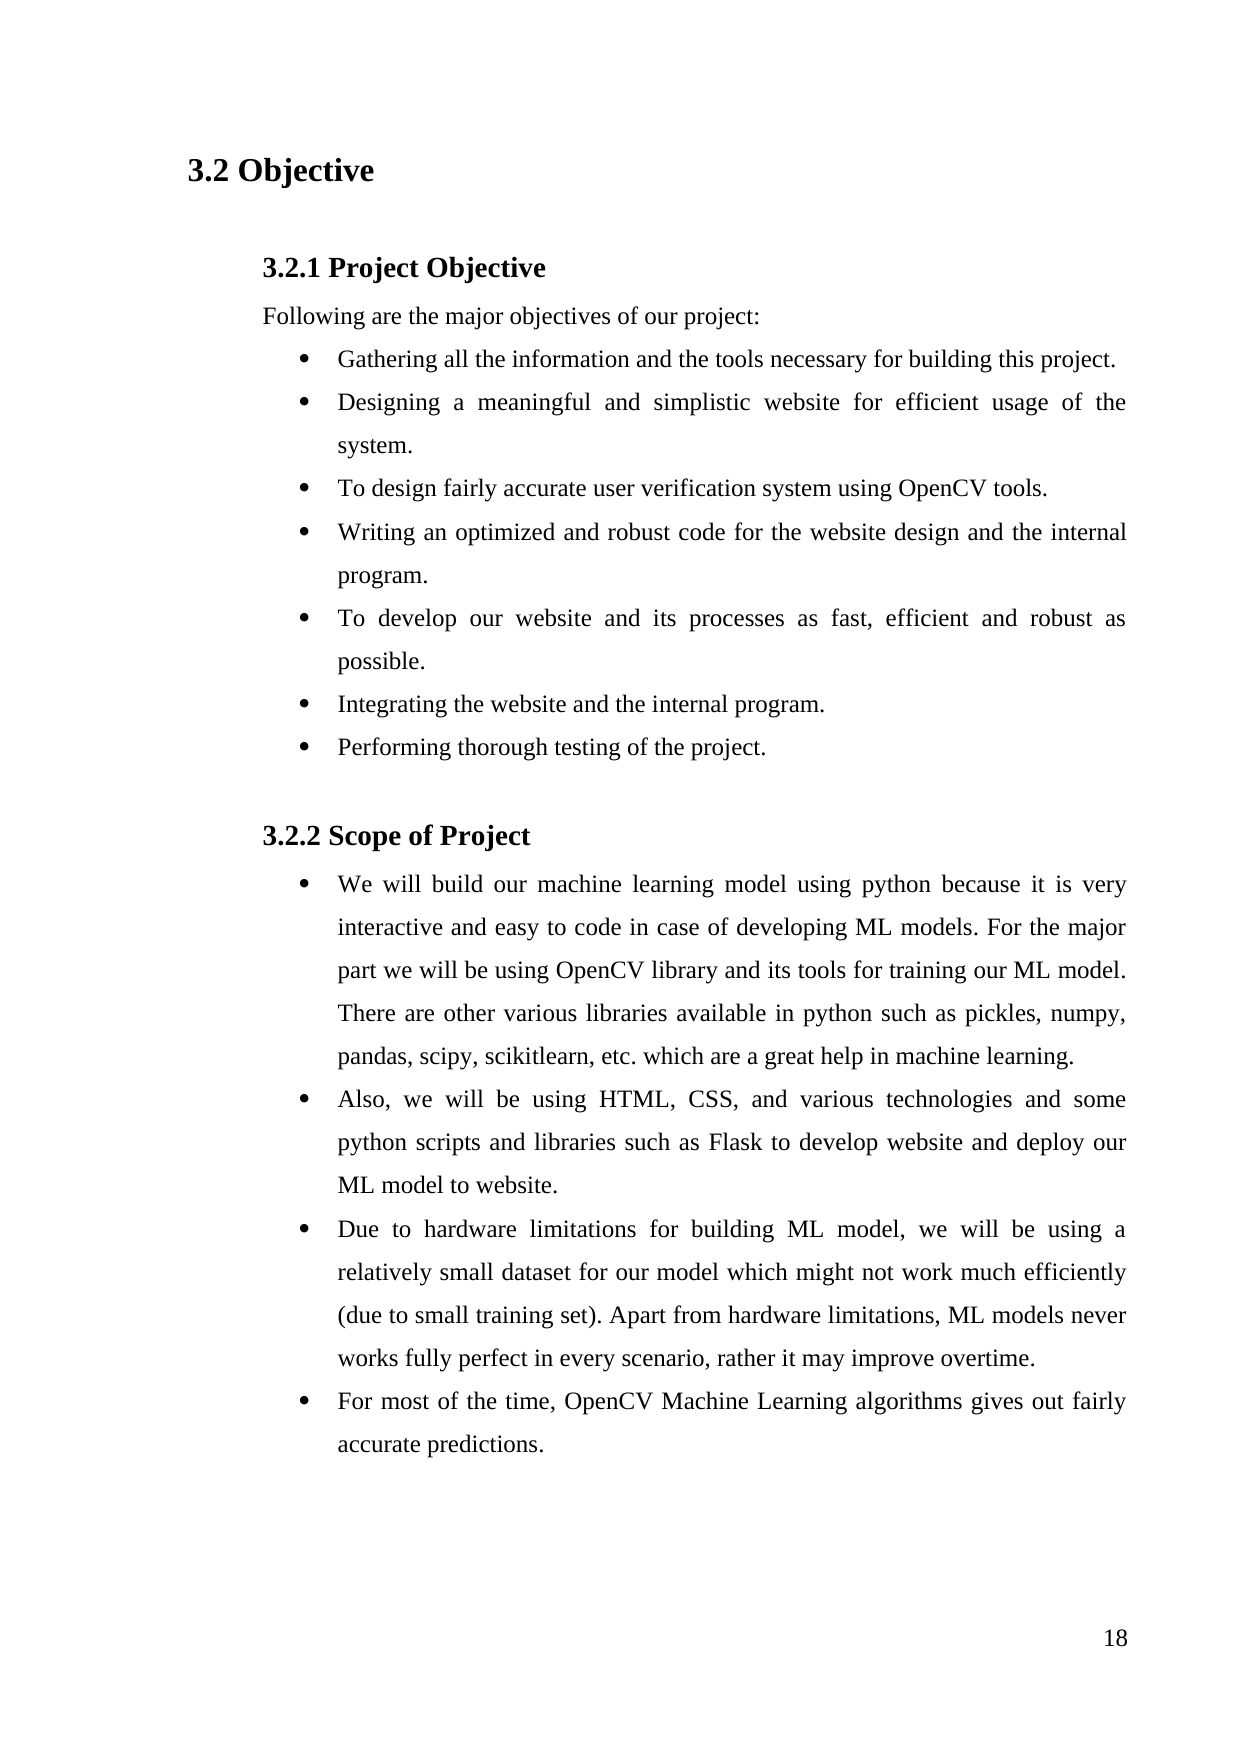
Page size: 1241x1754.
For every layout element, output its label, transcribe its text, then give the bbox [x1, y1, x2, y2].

list Also, we will be using HTML, CSS, and various technologies and some python scripts and libraries such as Flask to develop website and deploy our ML model to website. [300, 1084, 1128, 1199]
list Due to hardware limitations for building ML model, we will be using a relatively small dataset for our model which might not work much efficiently (due to small training set). Apart from hardware limitations, ML models never works fully perfect in every scenario, rather it may improve overtime. [300, 1214, 1128, 1372]
list Writing an optimized and robust code for the website design and the internal program. [300, 517, 1128, 588]
list Designing a meaningful and simplistic website for efficient usage of the system. [300, 387, 1128, 459]
subtitle 3.2 Objective [187, 150, 1128, 188]
list Integrating the website and the internal program. [300, 689, 1128, 718]
list To develop our website and its processes as fast, efficient and robust as possible. [300, 603, 1128, 675]
subtitle 3.2.1 Project Objective [262, 251, 1128, 284]
text Following are the major objectives of our project: [262, 301, 1128, 330]
list To design fairly accurate user verification system using OpenCV tools. [300, 473, 1128, 502]
list Performing thorough testing of the project. [300, 732, 1128, 761]
list We will build our machine learning model using python because it is very interactive and easy to code in case of developing ML models. For the major part we will be using OpenCV library and its tools for training our ML model. There are other various libraries available in python such as pickles, numpy, pandas, scipy, scikitlearn, etc. which are a great help in machine learning. [300, 869, 1128, 1070]
list For most of the time, OpenCV Machine Learning algorithms gives out fairly accurate predictions. [300, 1386, 1128, 1458]
subtitle 3.2.2 Scope of Project [262, 818, 1128, 852]
list Gathering all the information and the tools necessary for building this project. [300, 344, 1128, 373]
